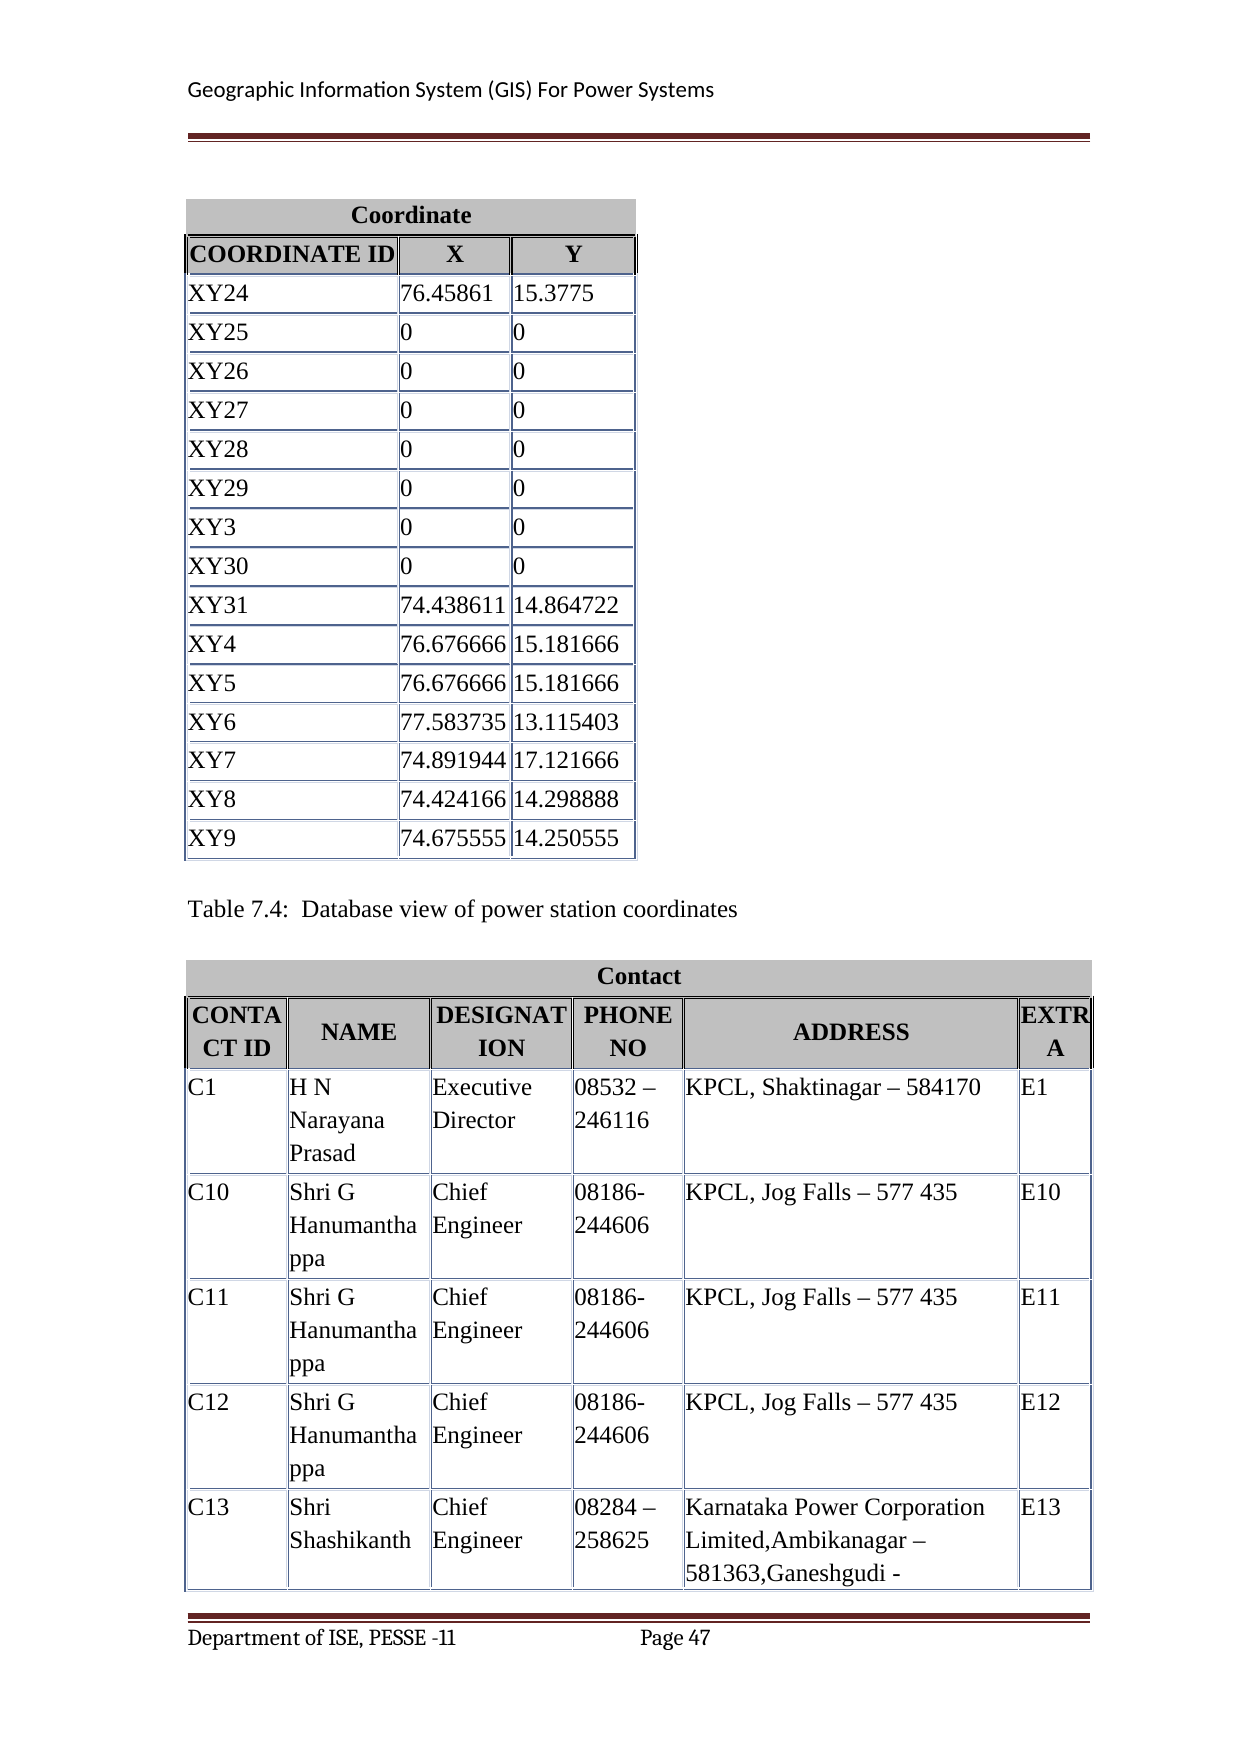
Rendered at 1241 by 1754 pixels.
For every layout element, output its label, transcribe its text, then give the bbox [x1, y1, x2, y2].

table_cell E11 [1019, 1278, 1092, 1383]
table_cell H N Narayana Prasad [289, 1071, 429, 1173]
table_cell 0 [400, 549, 509, 585]
table_cell C1 [186, 1068, 287, 1173]
table_cell Chief Engineer [432, 1176, 571, 1278]
table_cell 08532 – 246116 [574, 1071, 682, 1173]
table_cell 14.250555 [511, 819, 636, 858]
table_cell 76.45861 [400, 277, 509, 312]
table_cell 13.115403 [511, 702, 636, 741]
table_cell 74.675555 [399, 819, 511, 858]
table_cell C12 [186, 1383, 287, 1488]
table_cell Shri G Hanumanthappa [289, 1176, 429, 1278]
table_cell XY5 [186, 663, 397, 702]
table_cell 15.3775 [513, 273, 635, 312]
table_cell COORDINATE ID [186, 234, 397, 273]
table_cell XY27 [188, 390, 397, 429]
table_cell DESIGNATION [432, 999, 571, 1068]
table_cell 77.583735 [400, 705, 509, 741]
table_cell X [400, 238, 509, 273]
table_cell 14.864722 [513, 585, 634, 624]
table_cell KPCL, Jog Falls – 577 435 [685, 1281, 1017, 1383]
table_cell Y [513, 234, 636, 273]
table_cell XY26 [188, 351, 397, 390]
text Table 7.4: Database view of power station coordinates [187, 894, 1090, 923]
table_header Contact [186, 960, 1092, 996]
table_cell XY4 [188, 624, 397, 663]
table_cell XY29 [188, 468, 397, 507]
table_cell XY9 [186, 819, 398, 858]
table_cell 17.121666 [511, 741, 636, 780]
table_cell E13 [1019, 1488, 1092, 1589]
table_cell ADDRESS [685, 999, 1017, 1068]
table_cell 15.181666 [513, 624, 634, 663]
table_header Coordinate [186, 199, 636, 234]
table_cell 76.676666 [400, 666, 509, 702]
table_cell XY30 [188, 546, 397, 585]
table_cell 14.298888 [511, 780, 636, 819]
table_cell C10 [186, 1173, 287, 1278]
table_cell 0 [400, 355, 509, 390]
table_cell KPCL, Shaktinagar – 584170 [685, 1071, 1017, 1173]
table_cell XY24 [188, 273, 397, 312]
table_cell 74.438611 [400, 588, 509, 624]
table_cell XY8 [186, 780, 398, 819]
table_cell 0 [400, 472, 509, 507]
table_cell 0 [513, 390, 635, 429]
table_cell NAME [289, 999, 429, 1068]
table_cell Shri G Hanumanthappa [289, 1386, 429, 1488]
table_cell Chief Engineer [432, 1386, 571, 1488]
table_cell 0 [400, 394, 509, 429]
table_cell E12 [1019, 1383, 1092, 1488]
table_cell C11 [186, 1278, 287, 1383]
table_cell XY6 [186, 702, 398, 741]
table_cell E10 [1019, 1173, 1092, 1278]
table_cell 0 [513, 546, 634, 585]
table_cell 74.424166 [400, 783, 509, 819]
table_cell Shri Shashikanth [288, 1491, 431, 1589]
table_cell Executive Director [432, 1071, 571, 1173]
table_cell KPCL, Jog Falls – 577 435 [685, 1176, 1017, 1278]
table_cell XY28 [188, 429, 397, 468]
table_cell 0 [513, 429, 635, 468]
table_cell 15.181666 [513, 663, 636, 702]
table_cell E1 [1019, 1068, 1092, 1173]
table_cell 74.891944 [400, 744, 509, 780]
table_cell XY31 [188, 585, 397, 624]
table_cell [684, 1491, 1019, 1589]
table_cell 0 [513, 312, 635, 351]
table_cell XY3 [188, 507, 397, 546]
table_cell 0 [400, 510, 509, 546]
table_cell Shri G Hanumanthappa [289, 1281, 429, 1383]
table_cell Chief Engineer [432, 1281, 571, 1383]
table_cell Chief Engineer [431, 1491, 572, 1589]
table_cell 0 [513, 507, 634, 546]
table_cell PHONE NO [574, 999, 682, 1068]
table_cell 08284 – 258625 [573, 1491, 684, 1589]
table_cell 08186-244606 [574, 1176, 682, 1278]
table_cell XY7 [186, 741, 398, 780]
table_cell 0 [513, 468, 635, 507]
table_cell C13 [186, 1488, 287, 1589]
table_cell XY25 [188, 312, 397, 351]
table_cell EXTRA [1019, 996, 1092, 1068]
table_cell 76.676666 [400, 627, 509, 663]
table_cell 08186-244606 [574, 1281, 682, 1383]
table_cell KPCL, Jog Falls – 577 435 [685, 1386, 1017, 1488]
table_cell 0 [400, 316, 509, 351]
table_cell 08186-244606 [574, 1386, 682, 1488]
table_cell 0 [400, 433, 509, 468]
table_cell CONTACT ID [186, 996, 287, 1068]
table_cell 0 [513, 351, 635, 390]
